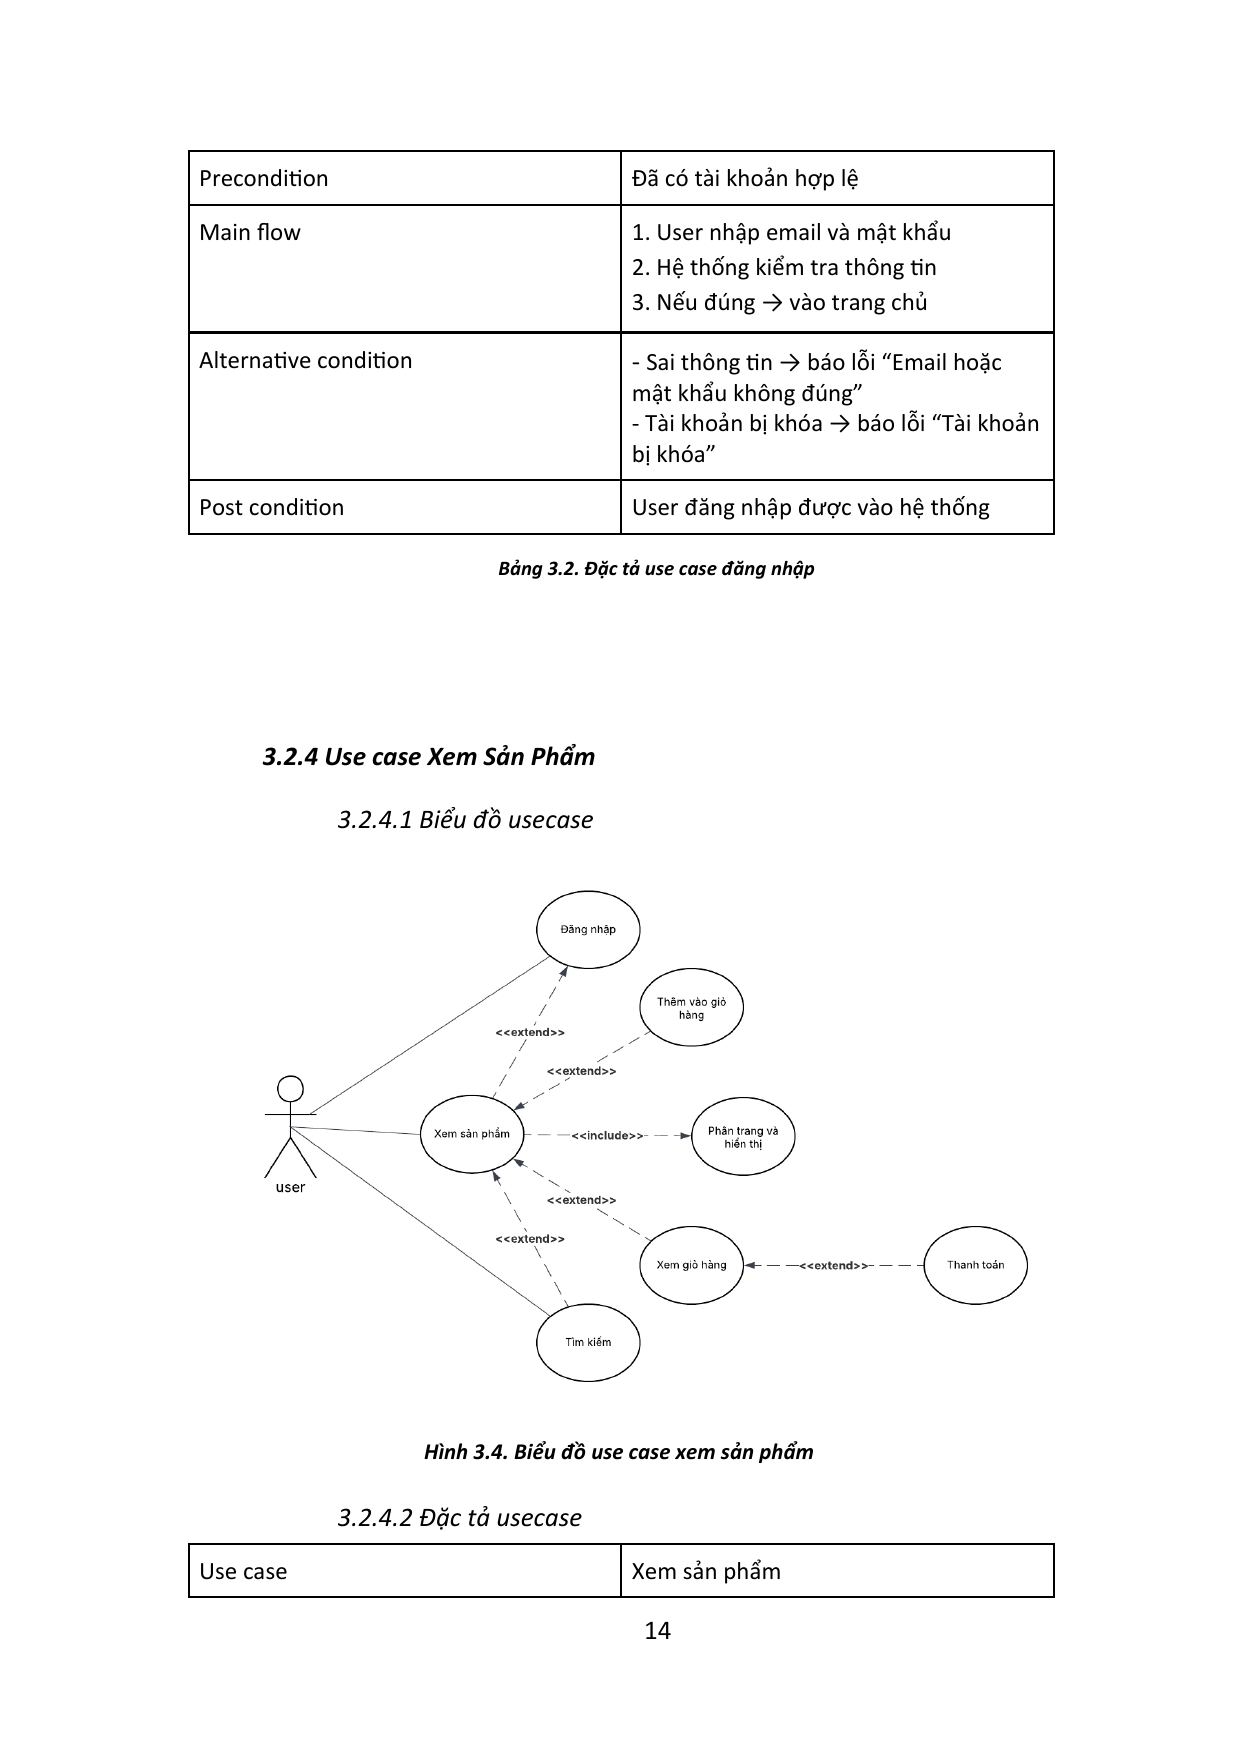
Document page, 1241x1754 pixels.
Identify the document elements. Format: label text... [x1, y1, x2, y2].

subtitle Hình 3.4. Biểu đồ use case xem sản phẩm [187, 1437, 1053, 1465]
picture [187, 865, 1053, 1407]
subtitle 3.2.4.1 Biểu đồ usecase [262, 802, 1053, 835]
subtitle 3.2.4 Use case Xem Sản Phẩm [187, 739, 1053, 772]
subtitle Bảng 3.2. Đặc tả use case đăng nhập [187, 555, 1053, 581]
subtitle 3.2.4.2 Đặc tả usecase [262, 1501, 1053, 1533]
